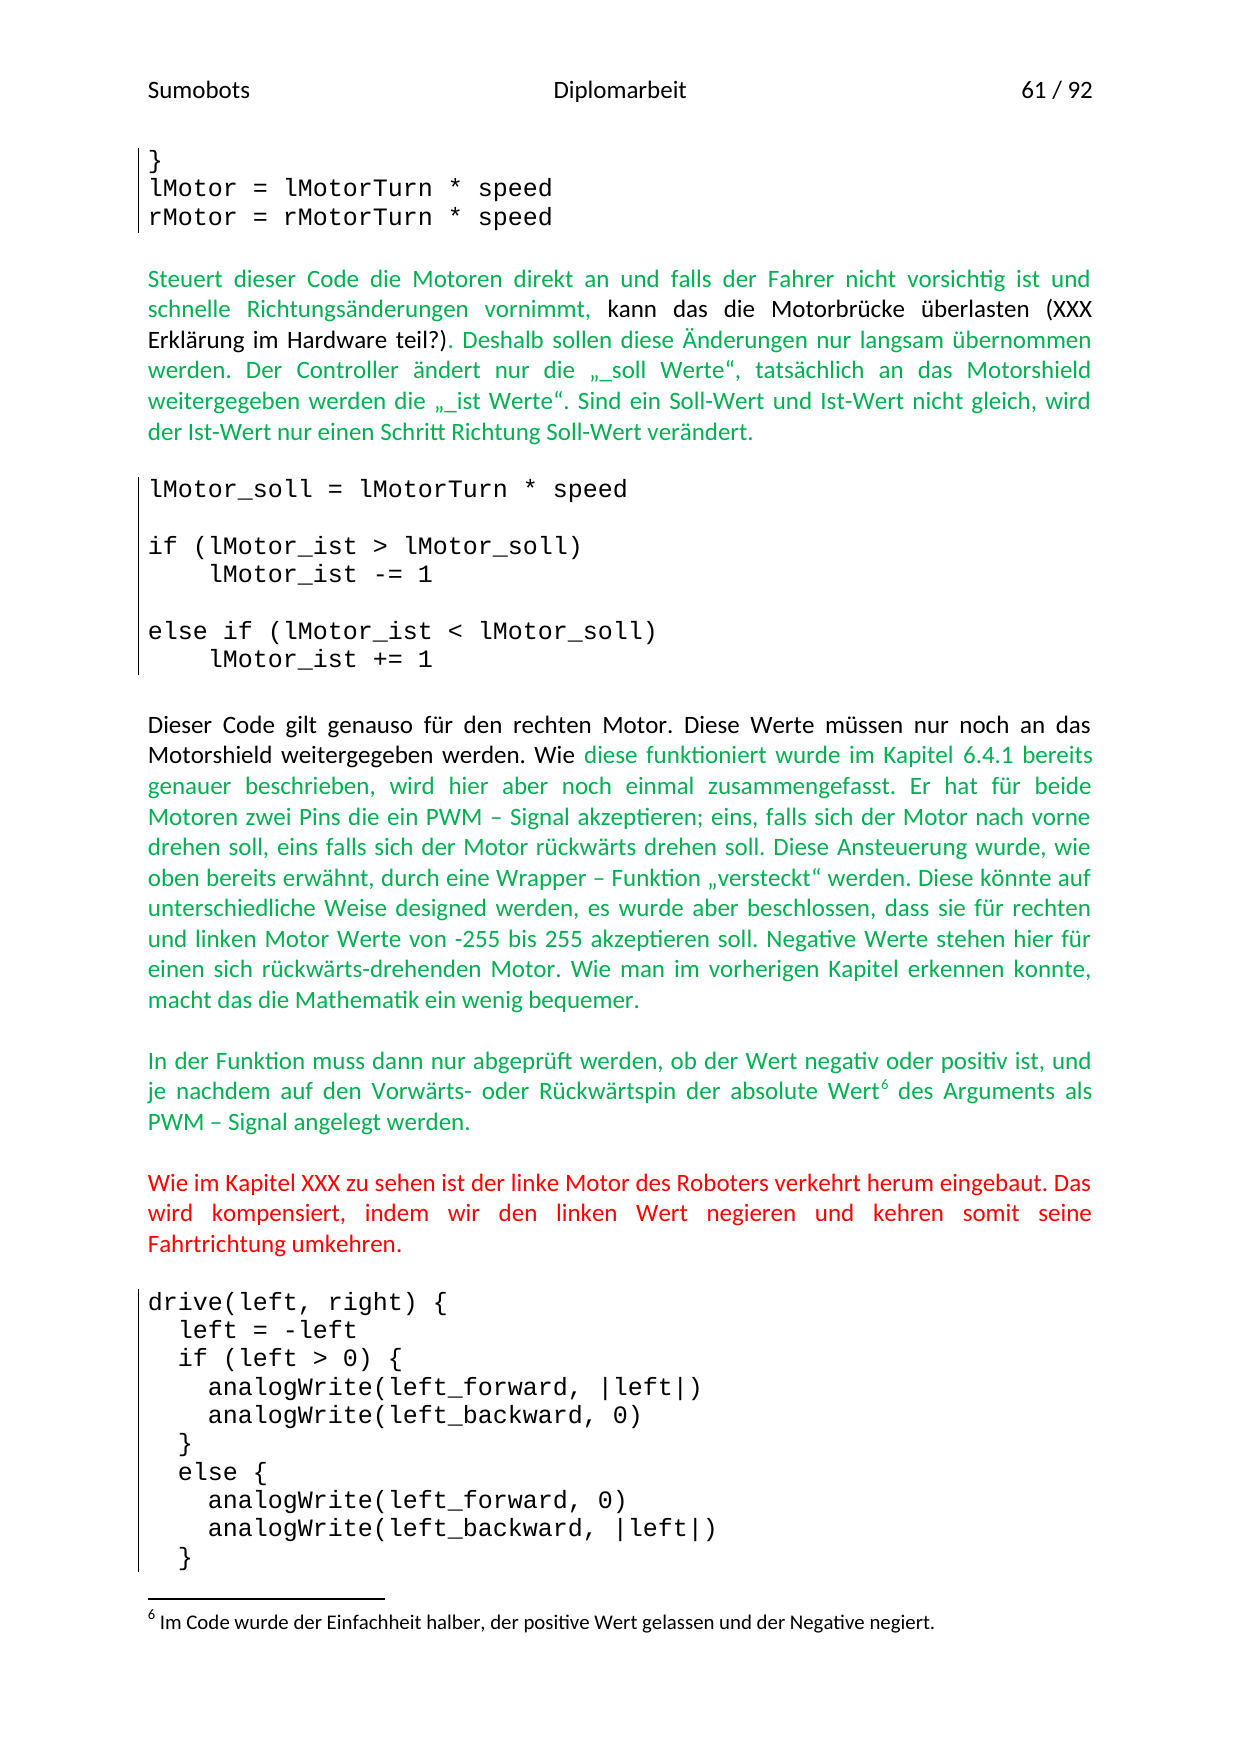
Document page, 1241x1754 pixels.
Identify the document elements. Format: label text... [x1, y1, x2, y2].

text lMotor_ist -= 1 [148, 562, 1093, 590]
text analogWrite(left_forward, |left|) [148, 1374, 1093, 1402]
text Dieser Code gilt genauso für den rechten Motor. Diese Werte müssen nur noch an das Motorshield weitergegeben werden. Wie diese funktioniert wurde im Kapitel 6.4.1 bereits genauer beschrieben, wird hier aber noch einmal zusammengefasst. Er hat für beide Motoren zwei Pins die ein PWM – Signal akzeptieren; eins, falls sich der Motor nach vorne drehen soll, eins falls sich der Motor rückwärts drehen soll. Diese Ansteuerung wurde, wie oben bereits erwähnt, durch eine Wrapper – Funktion „versteckt“ werden. Diese könnte auf unterschiedliche Weise designed werden, es wurde aber beschlossen, dass sie für rechten und linken Motor Werte von -255 bis 255 akzeptieren soll. Negative Werte stehen hier für einen sich rückwärts-drehenden Motor. Wie man im vorherigen Kapitel erkennen konnte, macht das die Mathematik ein wenig bequemer. [148, 709, 1093, 1014]
text lMotor_soll = lMotorTurn * speed [148, 477, 1093, 505]
text analogWrite(left_backward, 0) [148, 1402, 1093, 1431]
text lMotor = lMotorTurn * speed [148, 176, 1093, 204]
text Wie im Kapitel XXX zu sehen ist der linke Motor des Roboters verkehrt herum eingebaut. Das wird kompensiert, indem wir den linken Wert negieren und kehren somit seine Fahrtrichtung umkehren. [148, 1167, 1093, 1258]
text drive(left, right) { [148, 1289, 1093, 1317]
text if (left > 0) { [148, 1346, 1093, 1374]
text else if (lMotor_ist < lMotor_soll) [148, 618, 1093, 647]
text } [148, 1544, 1093, 1572]
text } [148, 1431, 1093, 1459]
text if (lMotor_ist > lMotor_soll) [148, 533, 1093, 562]
text else { [148, 1459, 1093, 1487]
text } [148, 148, 1093, 176]
text left = -left [148, 1317, 1093, 1346]
text analogWrite(left_backward, |left|) [148, 1516, 1093, 1544]
text analogWrite(left_forward, 0) [148, 1487, 1093, 1516]
text rMotor = rMotorTurn * speed [148, 204, 1093, 233]
text Steuert dieser Code die Motoren direkt an und falls der Fahrer nicht vorsichtig ist und schnelle Richtungsänderungen vornimmt, kann das die Motorbrücke überlasten (XXX Erklärung im Hardware teil?). Deshalb sollen diese Änderungen nur langsam übernommen werden. Der Controller ändert nur die „_soll Werte“, tatsächlich an das Motorshield weitergegeben werden die „_ist Werte“. Sind ein Soll-Wert und Ist-Wert nicht gleich, wird der Ist-Wert nur einen Schritt Richtung Soll-Wert verändert. [148, 263, 1093, 446]
text lMotor_ist += 1 [148, 647, 1093, 675]
text In der Funktion muss dann nur abgeprüft werden, ob der Wert negativ oder positiv ist, und je nachdem auf den Vorwärts- oder Rückwärtspin der absolute Wert des Arguments als PWM – Signal angelegt werden. [148, 1045, 1093, 1136]
